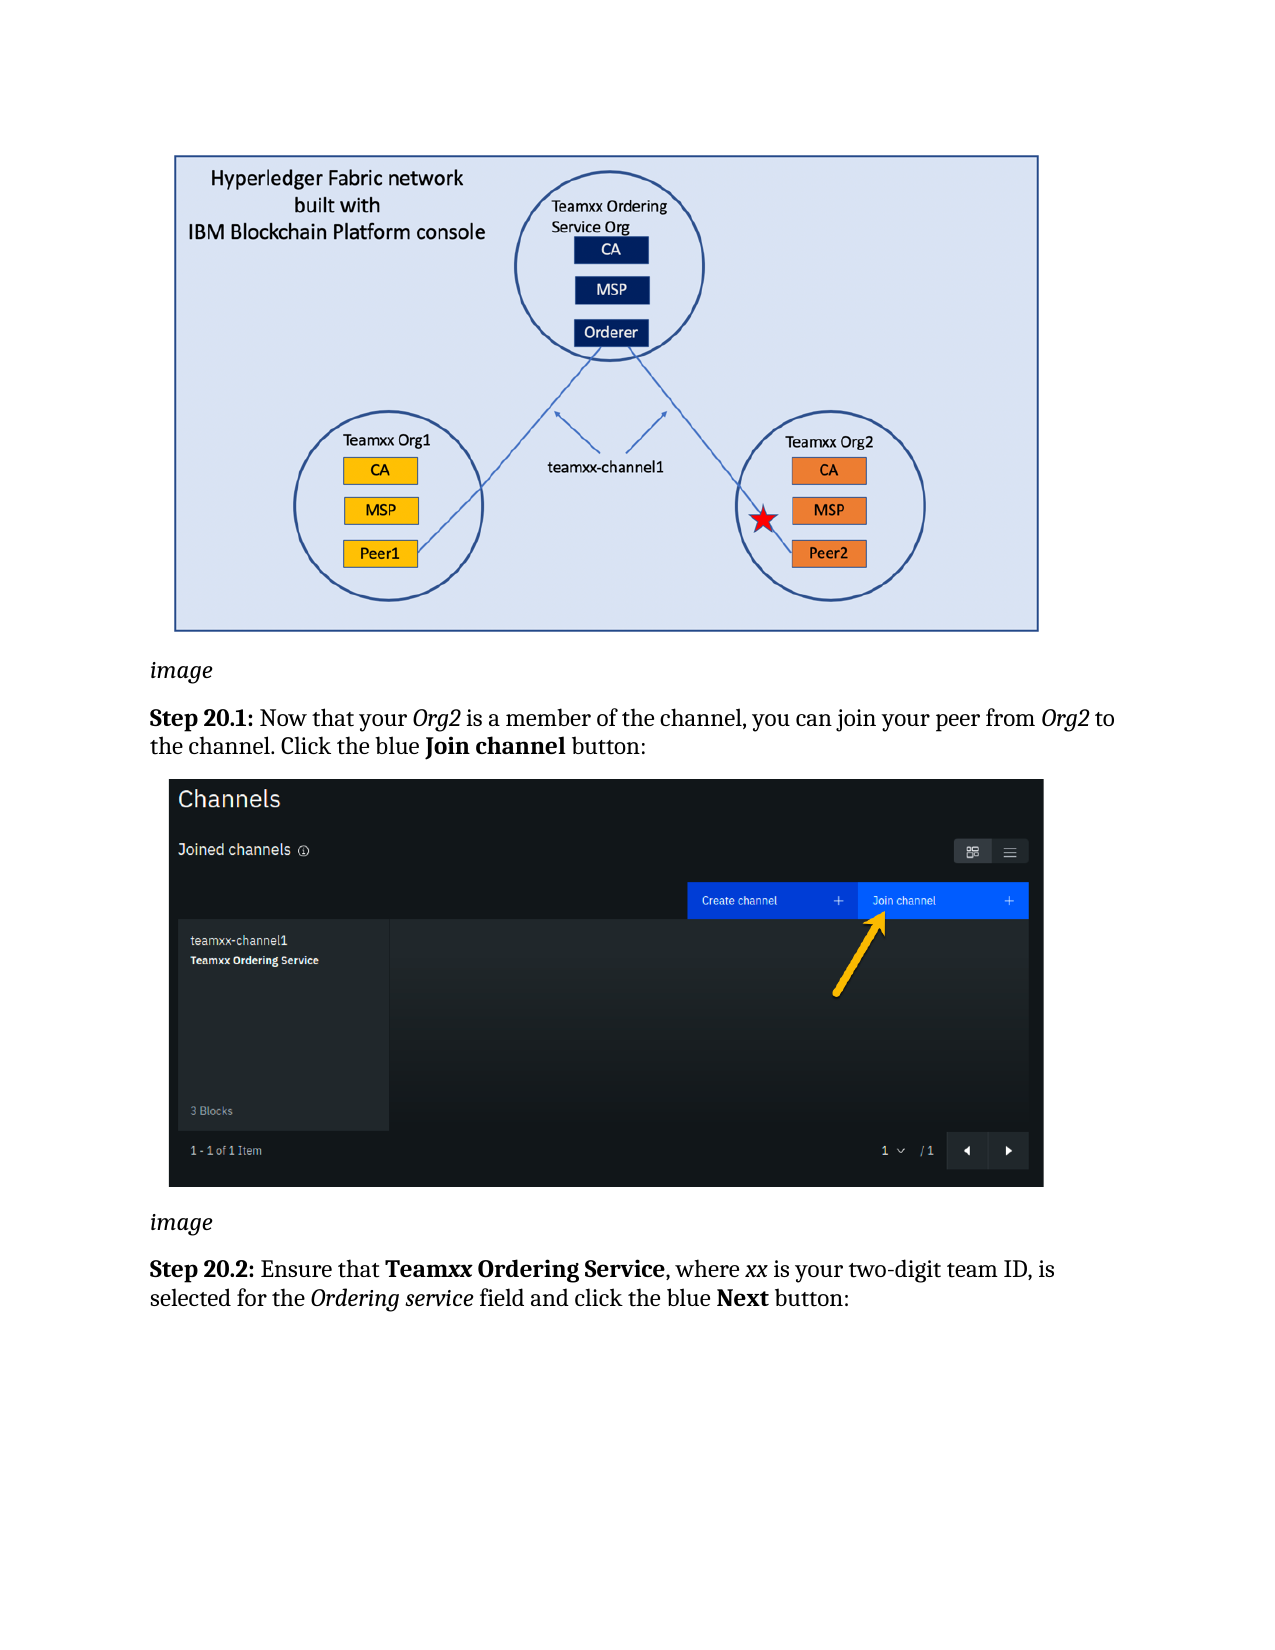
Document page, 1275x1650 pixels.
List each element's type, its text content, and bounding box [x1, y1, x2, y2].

text image [150, 656, 1125, 685]
text Step 20.1: Now that your Org2 is a member of the channel, you can join your peer from Org2 to the channel. Click the blue Join channel button: [150, 703, 1125, 761]
picture [168, 150, 1044, 636]
text Step 20.2: Ensure that Teamxx Ordering Service, where xx is your two-digit team ID, is selected for the Ordering service field and click the blue Next button: [150, 1255, 1125, 1312]
picture [168, 779, 1044, 1187]
text image [150, 1207, 1125, 1236]
